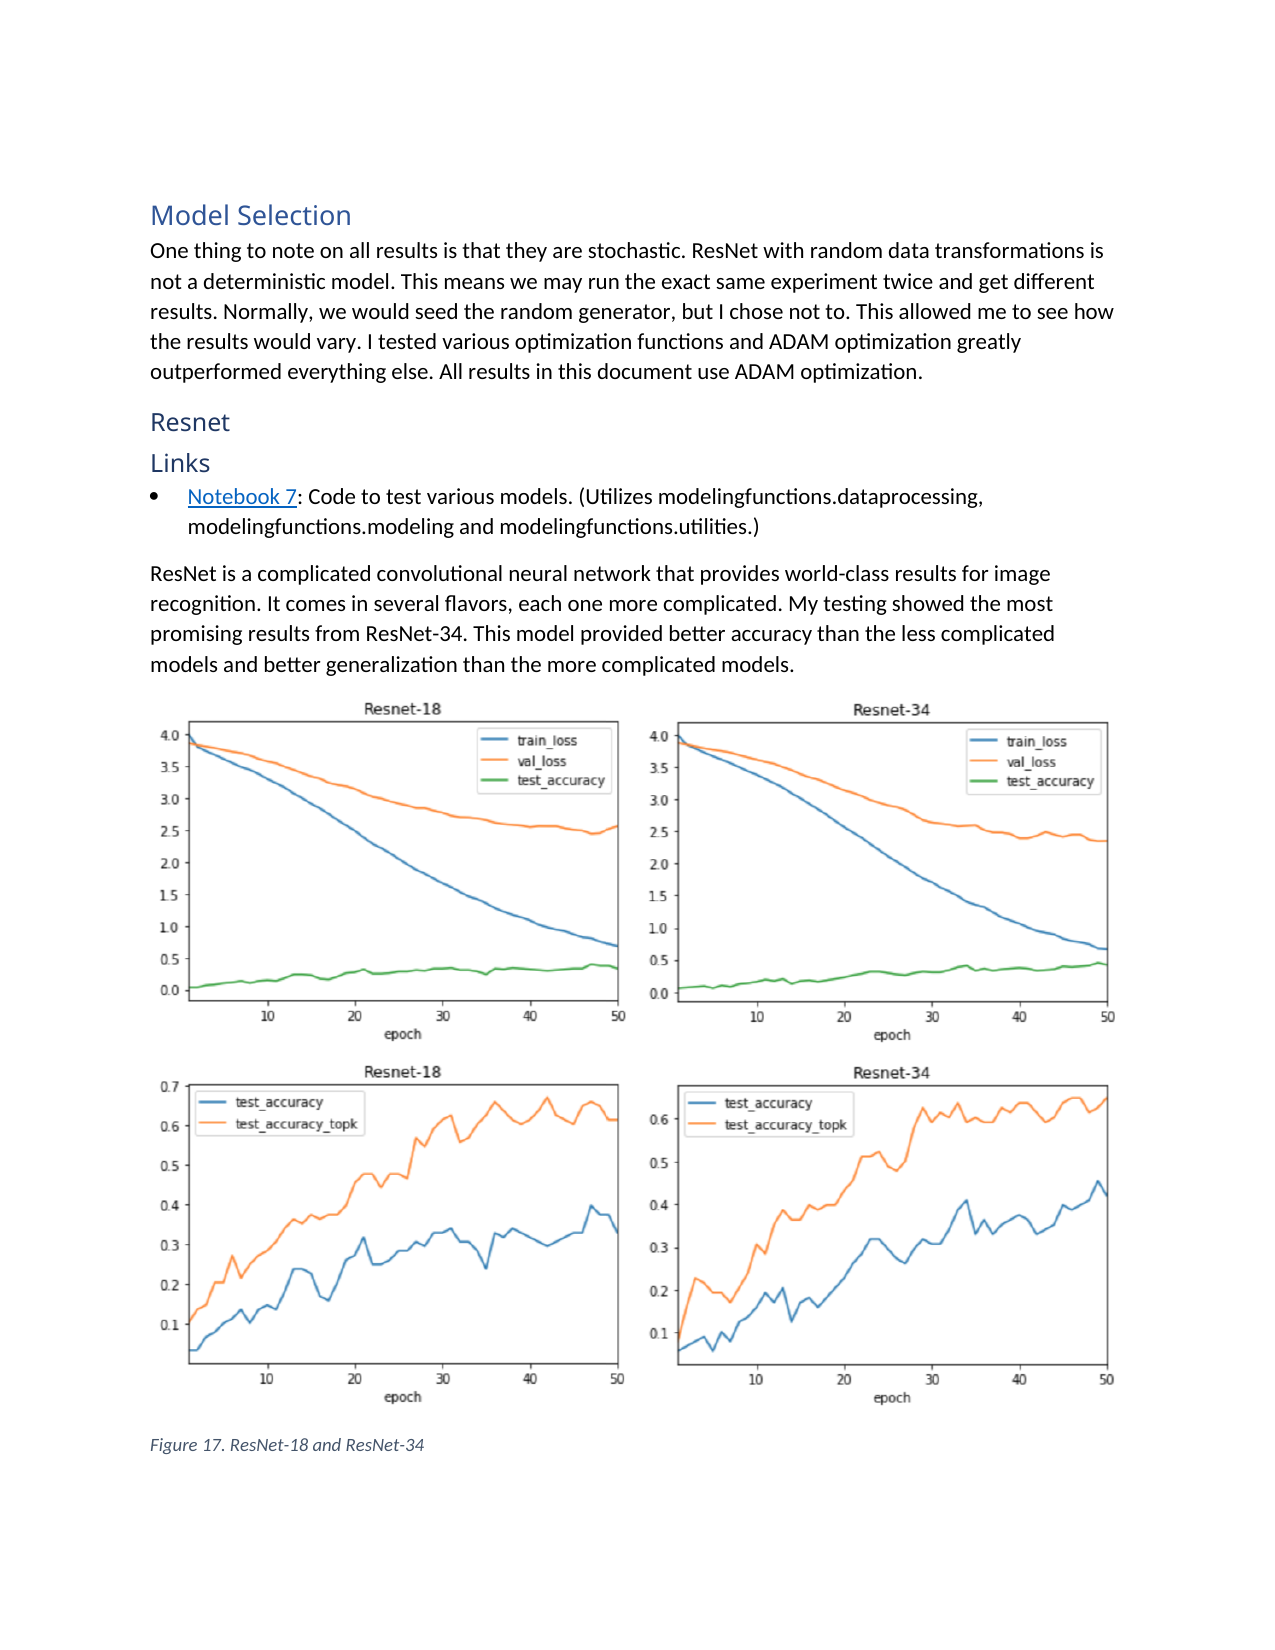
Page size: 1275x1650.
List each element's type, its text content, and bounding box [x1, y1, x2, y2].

picture [150, 696, 1125, 1414]
text ResNet is a complicated convolutional neural network that provides world-class results for image recognition. It comes in several flavors, each one more complicated. My testing showed the most promising results from ResNet-34. This model provided better accuracy than the less complicated models and better generalization than the more complicated models. [150, 559, 1125, 678]
subtitle Model Selection [150, 197, 1125, 234]
text Figure 17. ResNet-18 and ResNet-34 [150, 1433, 1125, 1456]
text One thing to note on all results is that they are stochastic. ResNet with random data transformations is not a deterministic model. This means we may run the exact same experiment twice and get different results. Normally, we would seed the random generator, but I chose not to. This allowed me to see how the results would vary. I tested various optimization functions and ADAM optimization greatly outperformed everything else. All results in this document use ADAM optimization. [150, 237, 1125, 386]
list Notebook 7: Code to test various models. (Utilizes modelingfunctions.dataprocessing, modelingfunctions.modeling and modelingfunctions.utilities.) [150, 482, 1125, 540]
subtitle Links [150, 445, 1125, 479]
subtitle Resnet [150, 404, 1125, 438]
